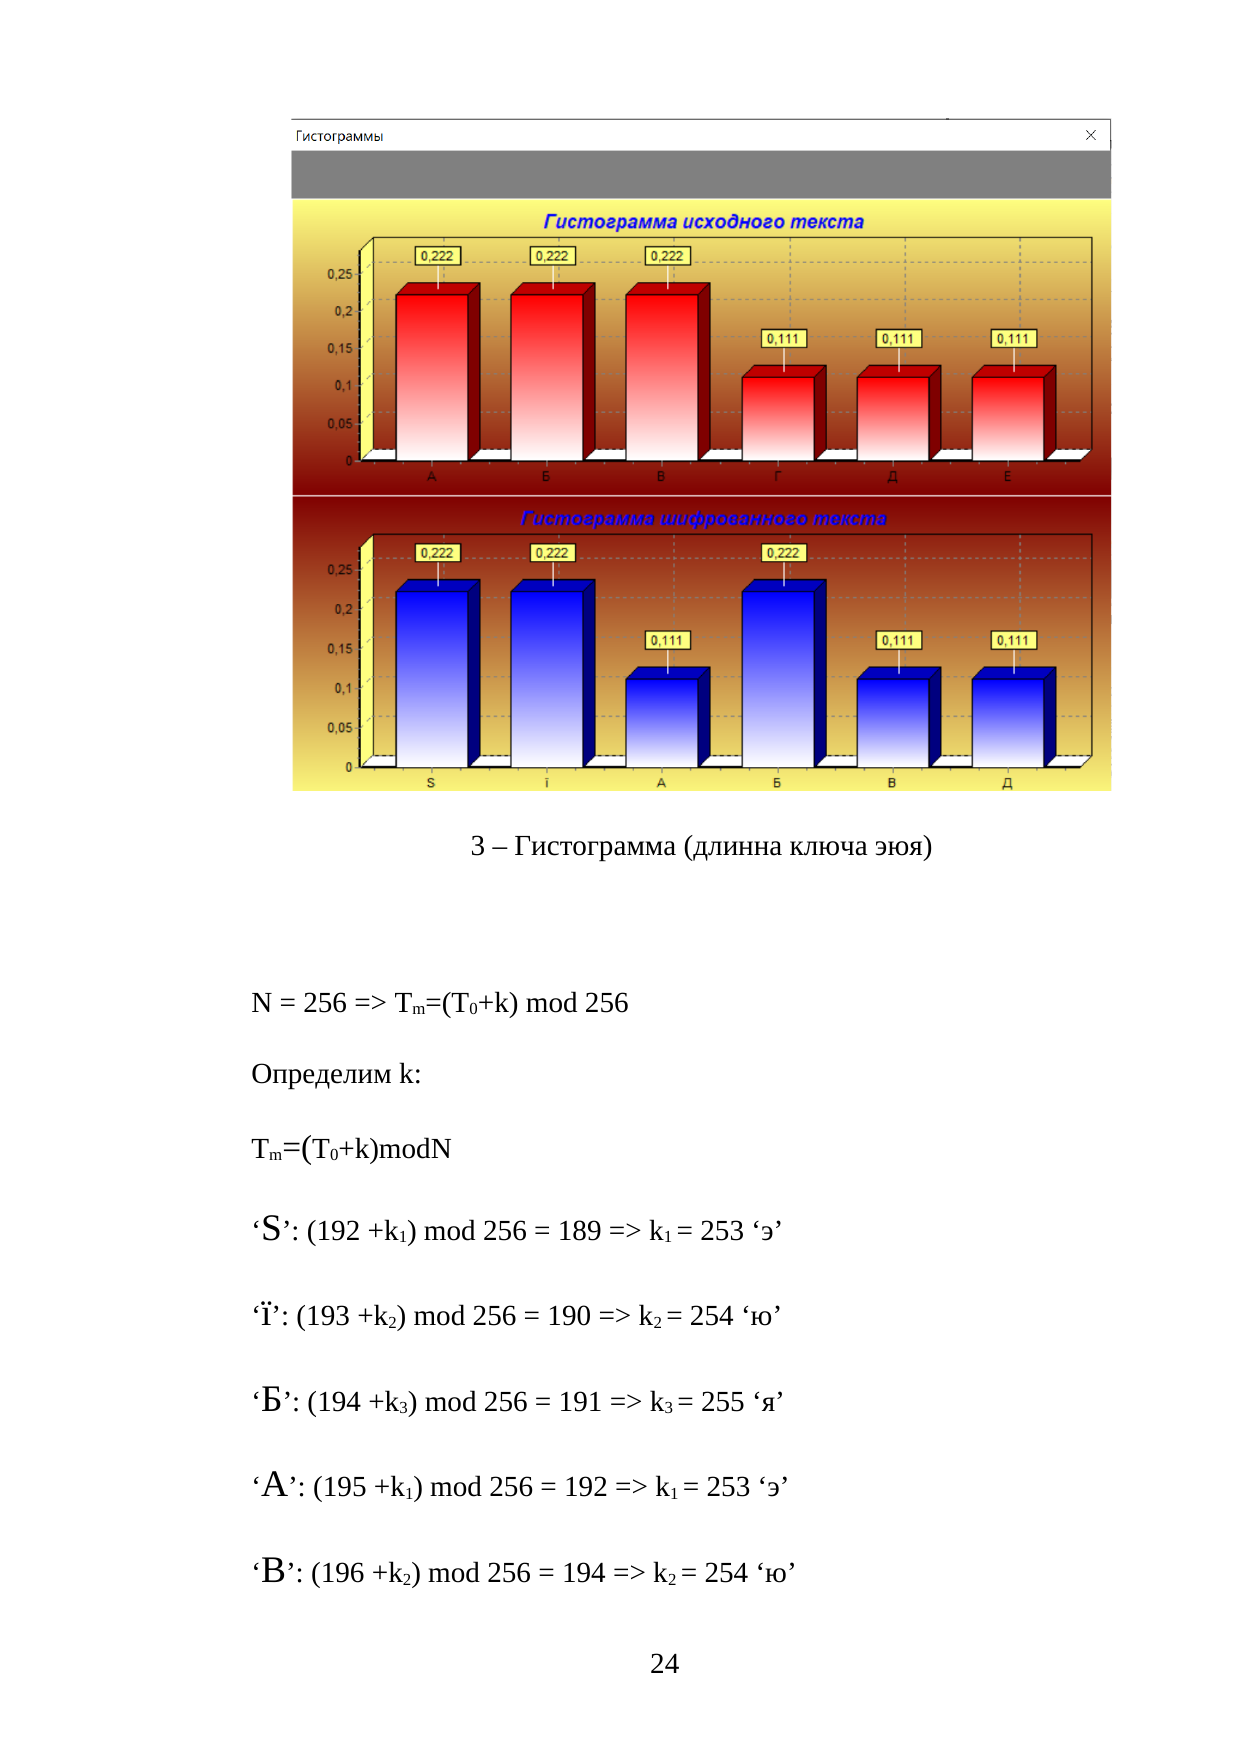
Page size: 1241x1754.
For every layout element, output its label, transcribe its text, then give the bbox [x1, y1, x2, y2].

text Tm=(T0+k)modN [177, 1127, 1152, 1165]
text ‘Ѕ’: (192 +k1) mod 256 = 189 => k1 = 253 ‘э’ [177, 1205, 1152, 1248]
text ‘ї’: (193 +k2) mod 256 = 190 => k2 = 254 ‘ю’ [177, 1291, 1152, 1334]
text ‘А’: (195 +k1) mod 256 = 192 => k1 = 253 ‘э’ [177, 1462, 1152, 1505]
picture [291, 118, 1112, 791]
text ‘Б’: (194 +k3) mod 256 = 191 => k3 = 255 ‘я’ [177, 1376, 1152, 1419]
text Определим k: [177, 1056, 1152, 1089]
text N = 256 => Tm=(T0+k) mod 256 [177, 985, 1152, 1018]
text 3 – Гистограмма (длинна ключа эюя) [177, 828, 1152, 862]
text ‘В’: (196 +k2) mod 256 = 194 => k2 = 254 ‘ю’ [177, 1547, 1152, 1591]
